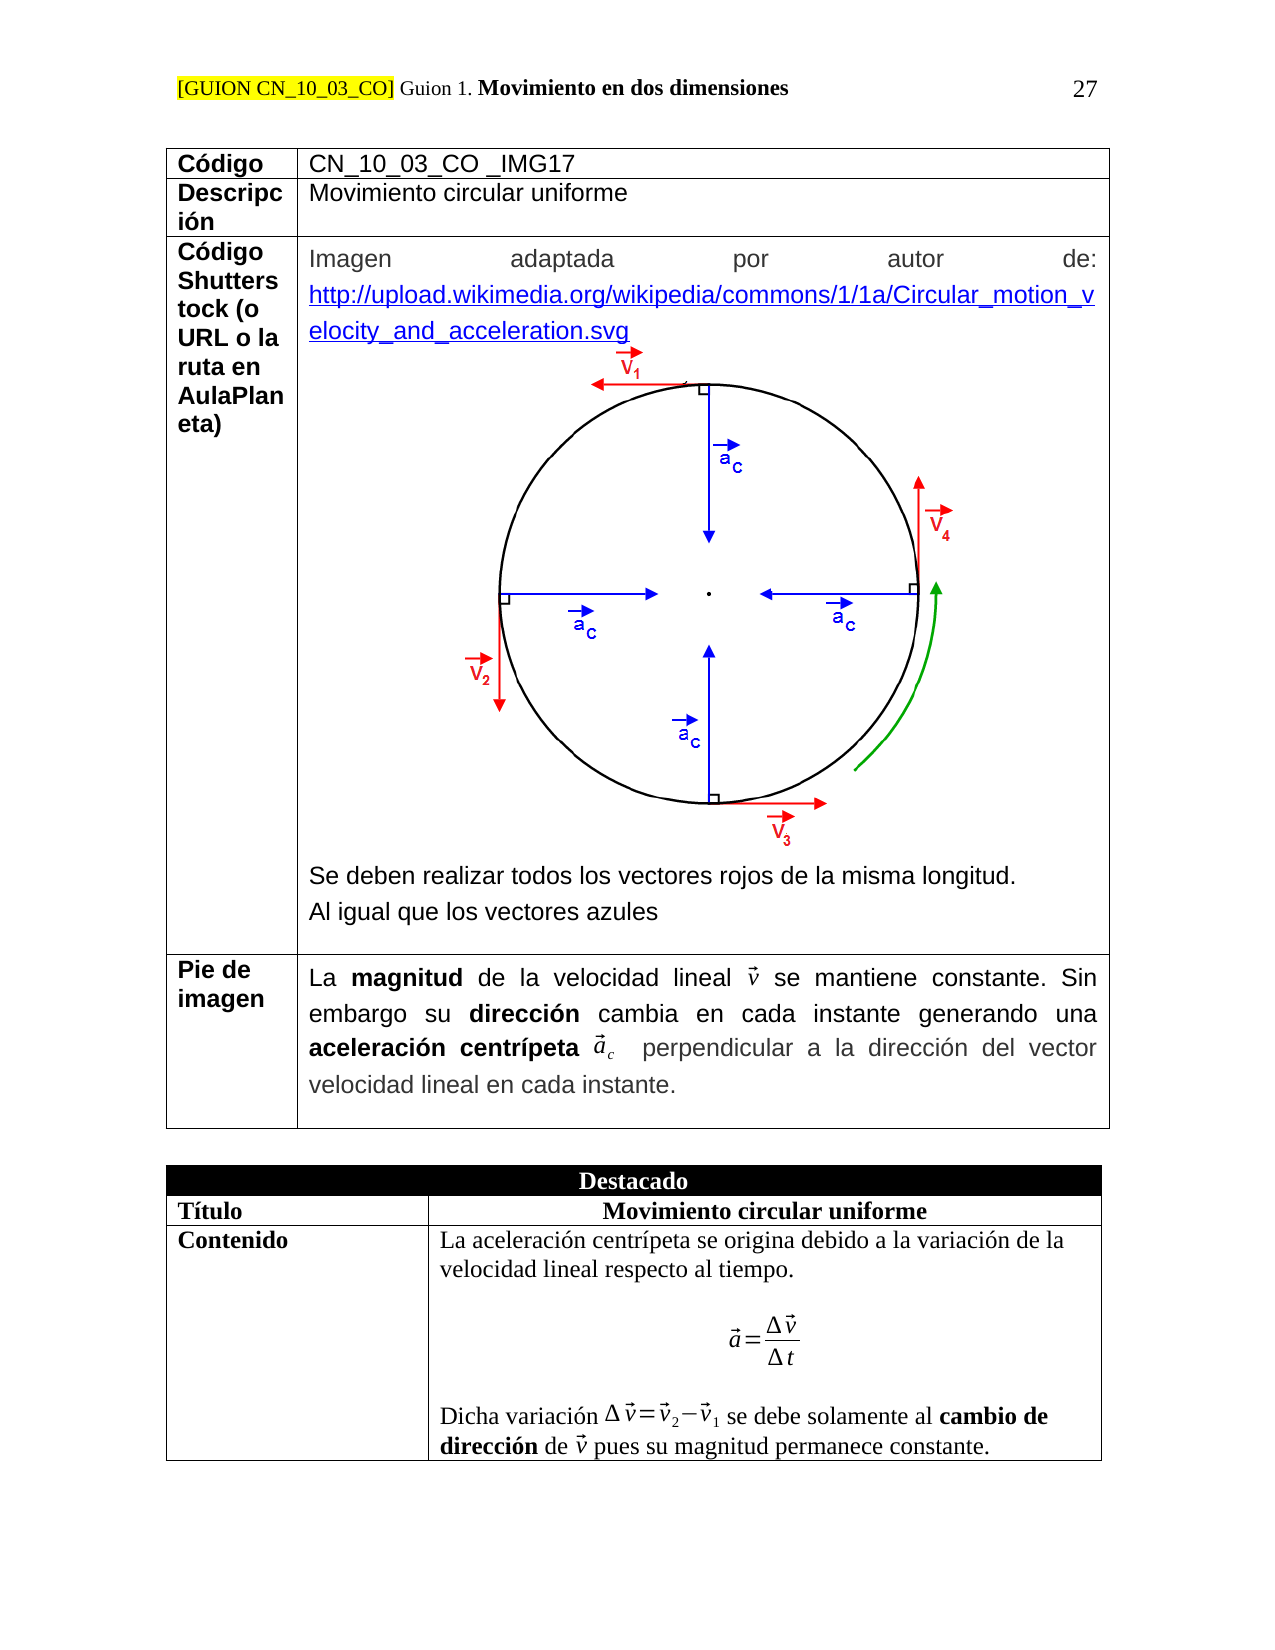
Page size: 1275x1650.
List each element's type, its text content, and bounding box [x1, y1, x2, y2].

table_cell Código [167, 149, 297, 177]
picture [460, 344, 971, 854]
table_cell Imagen adaptada por autor de: http://upload.wikimedia.org/wikipedia/commons/1/1a/Circular_motion_velocity_and_acceleration.svg Se deben realizar todos los vectores rojos de la misma longitud. Al igual que los vectores azules [298, 237, 1109, 954]
table_cell Movimiento circular uniforme [298, 179, 1109, 236]
table_cell Código Shutterstock (o URL o la ruta en AulaPlaneta) [167, 237, 297, 954]
table_cell Pie de imagen [167, 955, 297, 1128]
table_cell CN_10_03_CO _IMG17 [298, 149, 1109, 177]
table_cell Movimiento circular uniforme [429, 1196, 1101, 1224]
table_cell Descripción [167, 179, 297, 236]
table_header Destacado [167, 1166, 1101, 1195]
table_cell La aceleración centrípeta se origina debido a la variación de la velocidad lineal respecto al tiempo. Dicha variación se debe solamente al cambio de dirección de pues su magnitud permanece constante. [429, 1226, 1101, 1459]
table_cell La magnitud de la velocidad lineal se mantiene constante. Sin embargo su dirección cambia en cada instante generando una aceleración centrípeta perpendicular a la dirección del vector velocidad lineal en cada instante. [298, 955, 1109, 1128]
table_cell Contenido [167, 1226, 428, 1459]
table_cell Título [167, 1196, 428, 1224]
